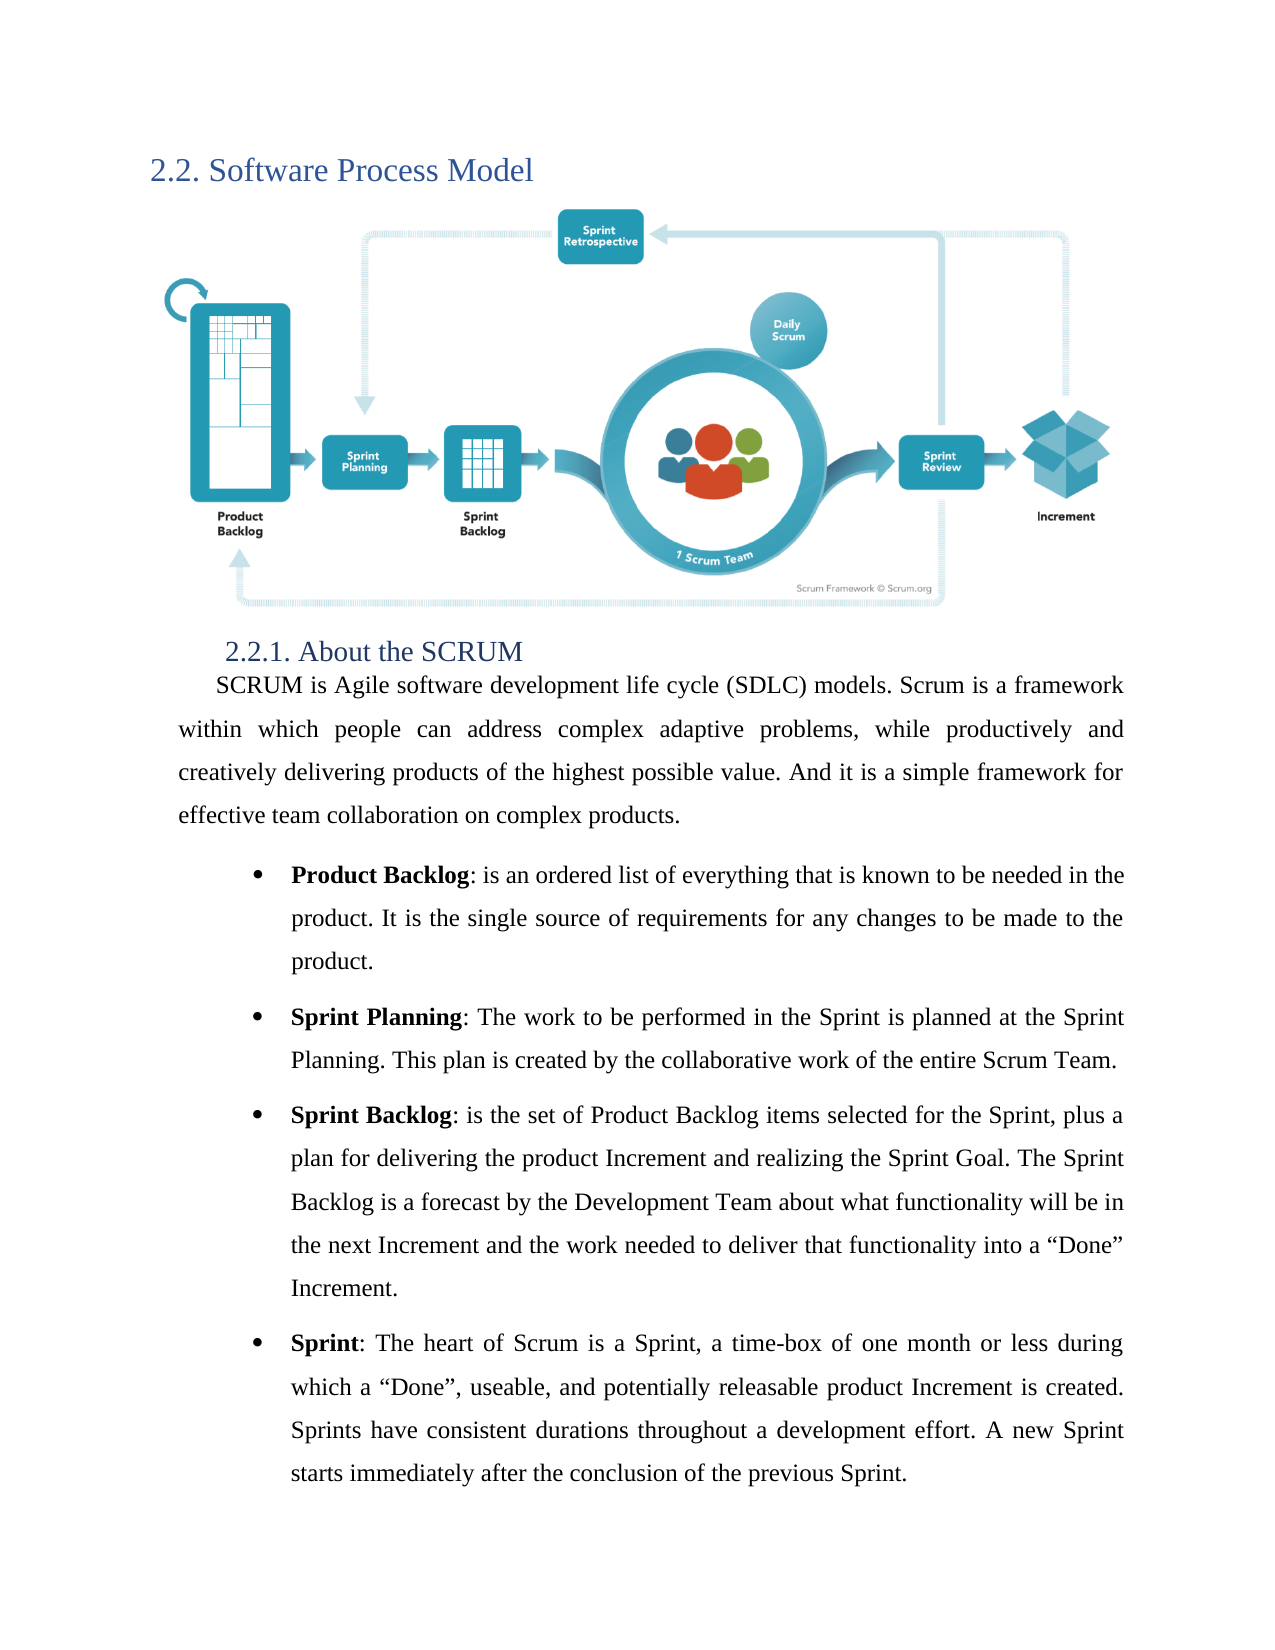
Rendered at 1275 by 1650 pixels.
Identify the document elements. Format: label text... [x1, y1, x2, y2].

text SCRUM is Agile software development life cycle (SDLC) models. Scrum is a framework within which people can address complex adaptive problems, while productively and creatively delivering products of the highest possible value. And it is a simple framework for effective team collaboration on complex products. [178, 671, 1125, 829]
picture [150, 191, 1125, 616]
subtitle 2.2. Software Process Model [150, 150, 1125, 188]
subtitle 2.2.1. About the SCRUM [225, 634, 1125, 668]
list Product Backlog: is an ordered list of everything that is known to be needed in the product. It is the single source of requirements for any changes to be made to the product. [253, 860, 1125, 975]
list Sprint: The heart of Scrum is a Sprint, a time-box of one month or less during which a “Done”, useable, and potentially releasable product Increment is created. Sprints have consistent durations throughout a development effort. A new Sprint starts immediately after the conclusion of the previous Sprint. [253, 1328, 1125, 1487]
list Sprint Backlog: is the set of Product Backlog items selected for the Sprint, plus a plan for delivering the product Increment and realizing the Sprint Goal. The Sprint Backlog is a forecast by the Development Team about what functionality will be in the next Increment and the work needed to deliver that functionality into a “Done” Increment. [253, 1100, 1125, 1302]
list Sprint Planning: The work to be performed in the Sprint is planned at the Sprint Planning. This plan is created by the collaborative work of the entire Scrum Team. [253, 1002, 1125, 1073]
